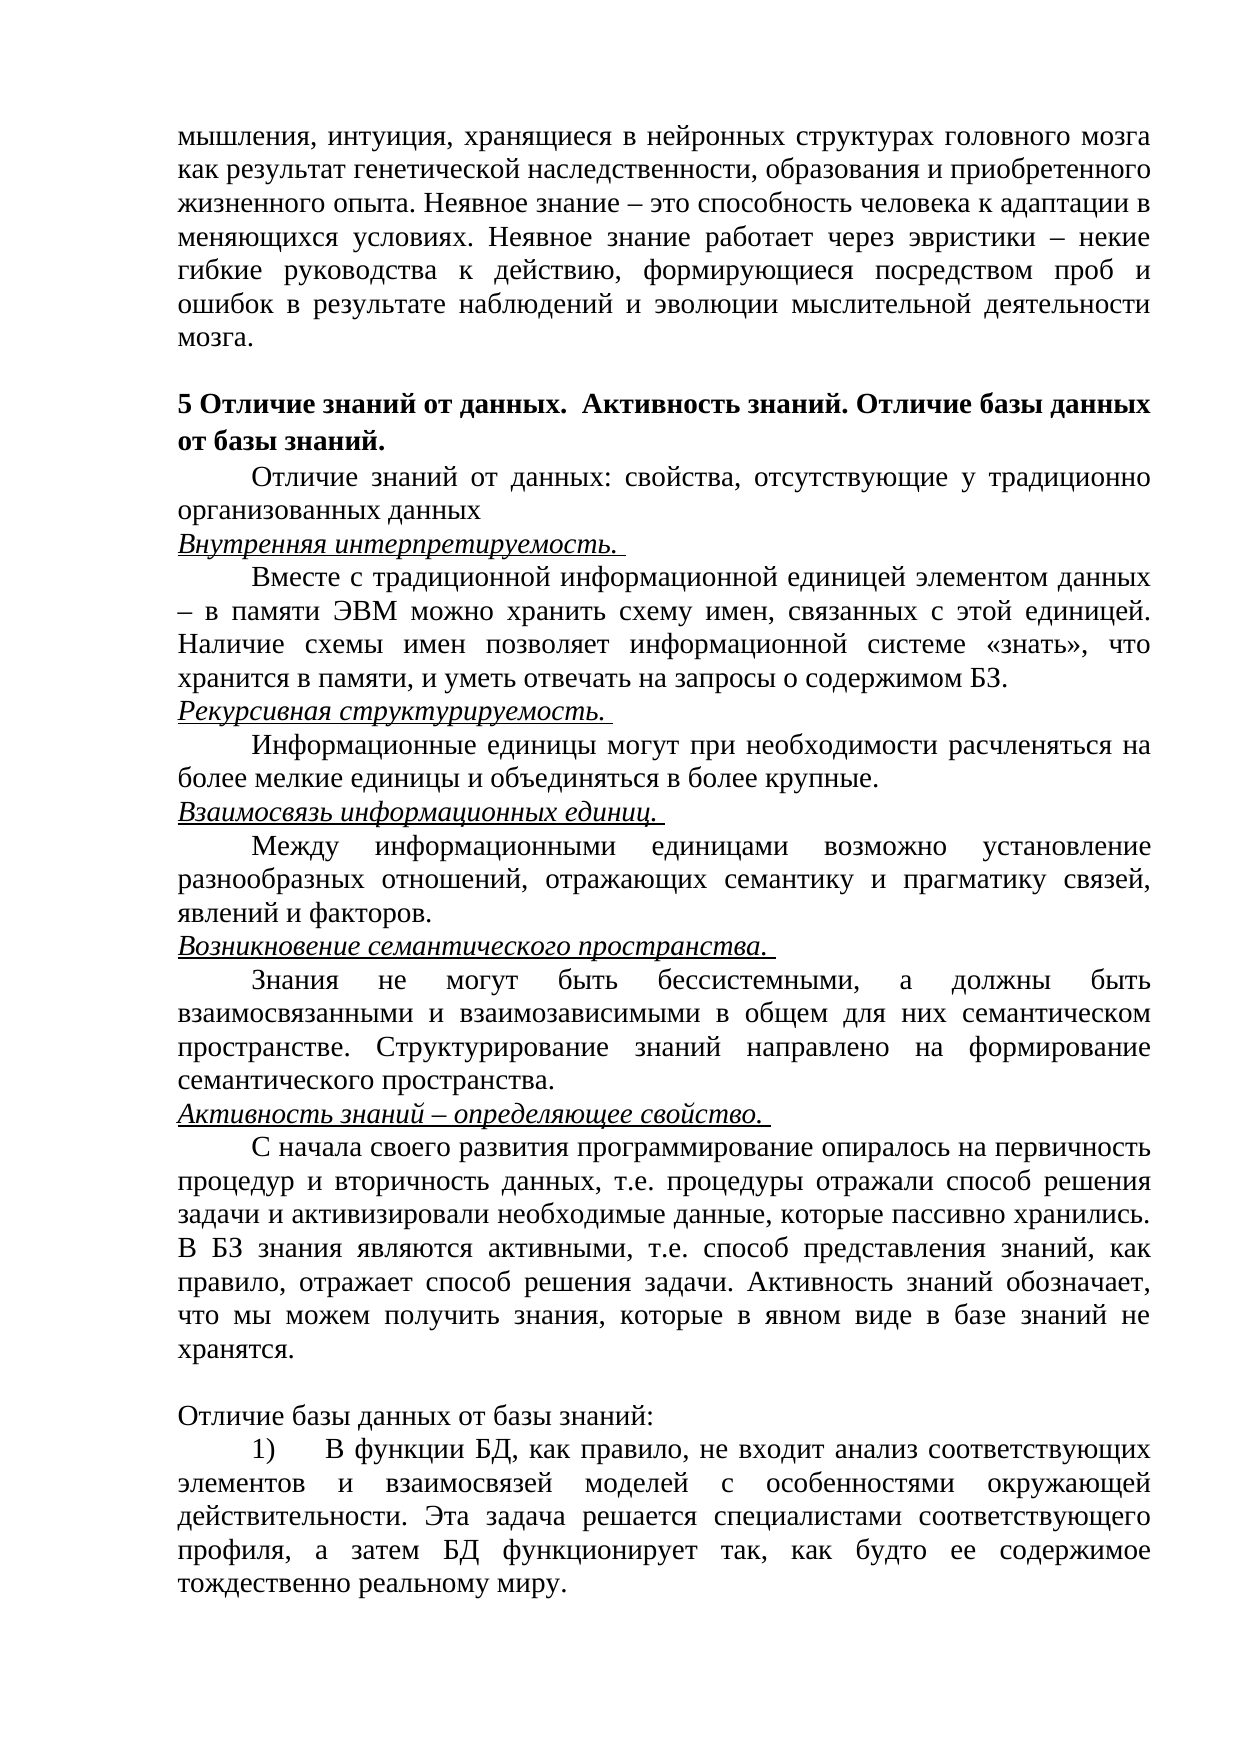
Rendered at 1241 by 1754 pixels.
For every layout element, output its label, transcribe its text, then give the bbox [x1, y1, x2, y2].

text Внутренняя интерпретируемость. [177, 526, 1152, 559]
text Взаимосвязь информационных единиц. [177, 794, 1152, 828]
text Отличие базы данных от базы знаний: [177, 1398, 1152, 1431]
text Между информационными единицами возможно установление разнообразных отношений, отражающих семантику и прагматику связей, явлений и факторов. [177, 828, 1152, 928]
list Отличие знаний от данных: свойства, отсутствующие у традиционно организованных данных [177, 459, 1152, 526]
text Информационные единицы могут при необходимости расчленяться на более мелкие единицы и объединяться в более крупные. [177, 727, 1152, 794]
text Активность знаний – определяющее свойство. [177, 1096, 1152, 1129]
text Знания не могут быть бессистемными, а должны быть взаимосвязанными и взаимозависимыми в общем для них семантическом пространстве. Структурирование знаний направлено на формирование семантического пространства. [177, 962, 1152, 1096]
text С начала своего развития программирование опиралось на первичность процедур и вторичность данных, т.е. процедуры отражали способ решения задачи и активизировали необходимые данные, которые пассивно хранились. В БЗ знания являются активными, т.е. способ представления знаний, как правило, отражает способ решения задачи. Активность знаний обозначает, что мы можем получить знания, которые в явном виде в базе знаний не хранятся. [177, 1129, 1152, 1364]
text Вместе с традиционной информационной единицей элементом данных – в памяти ЭВМ можно хранить схему имен, связанных с этой единицей. Наличие схемы имен позволяет информационной системе «знать», что хранится в памяти, и уметь отвечать на запросы о содержимом БЗ. [177, 559, 1152, 693]
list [177, 118, 1152, 353]
text Возникновение семантического пространства. [177, 928, 1152, 962]
subtitle 5 Отличие знаний от данных. Активность знаний. Отличие базы данных от базы знаний. [177, 386, 1152, 456]
text Рекурсивная структурируемость. [177, 693, 1152, 727]
list В функции БД, как правило, не входит анализ соответствующих элементов и взаимосвязей моделей с особенностями окружающей действительности. Эта задача решается специалистами соответствующего профиля, а затем БД функционирует так, как будто ее содержимое тождественно реальному миру. [177, 1431, 1152, 1599]
